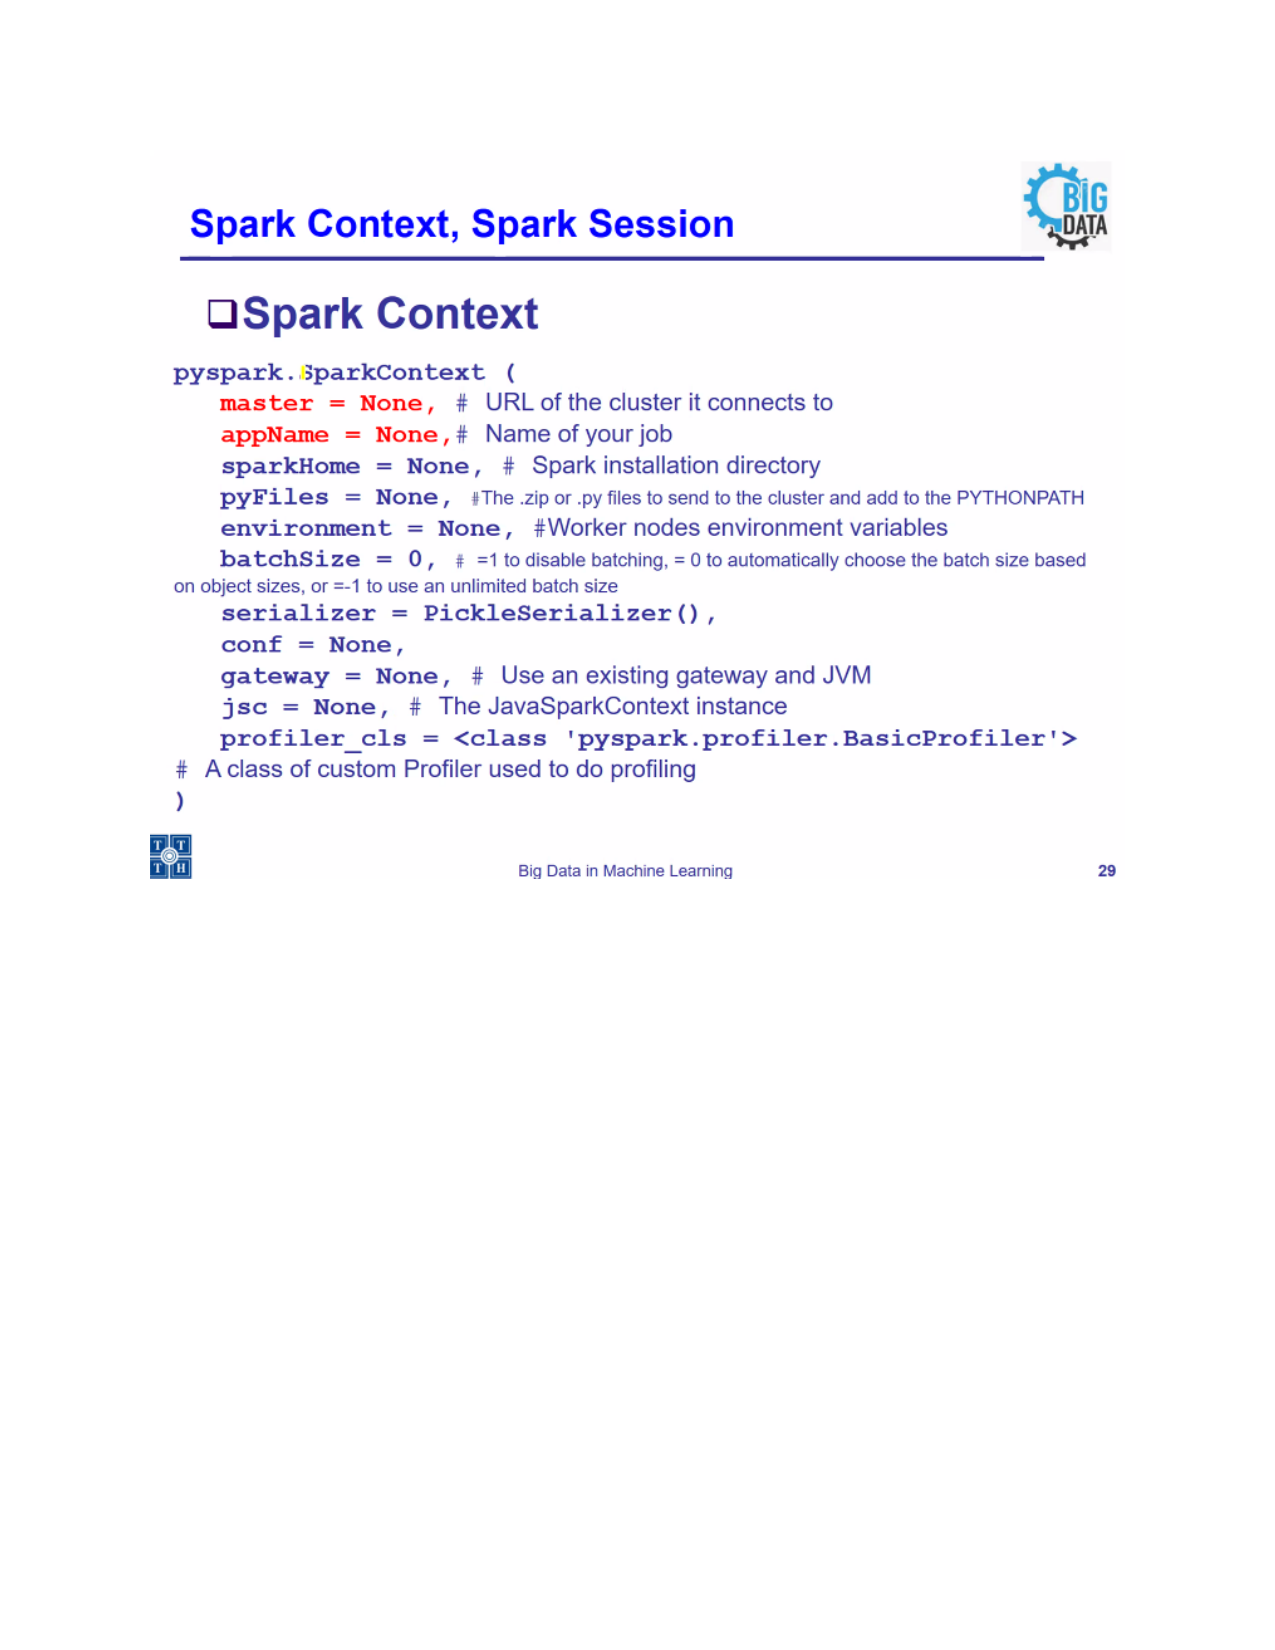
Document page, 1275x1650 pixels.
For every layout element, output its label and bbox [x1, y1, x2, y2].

picture [150, 150, 1125, 879]
